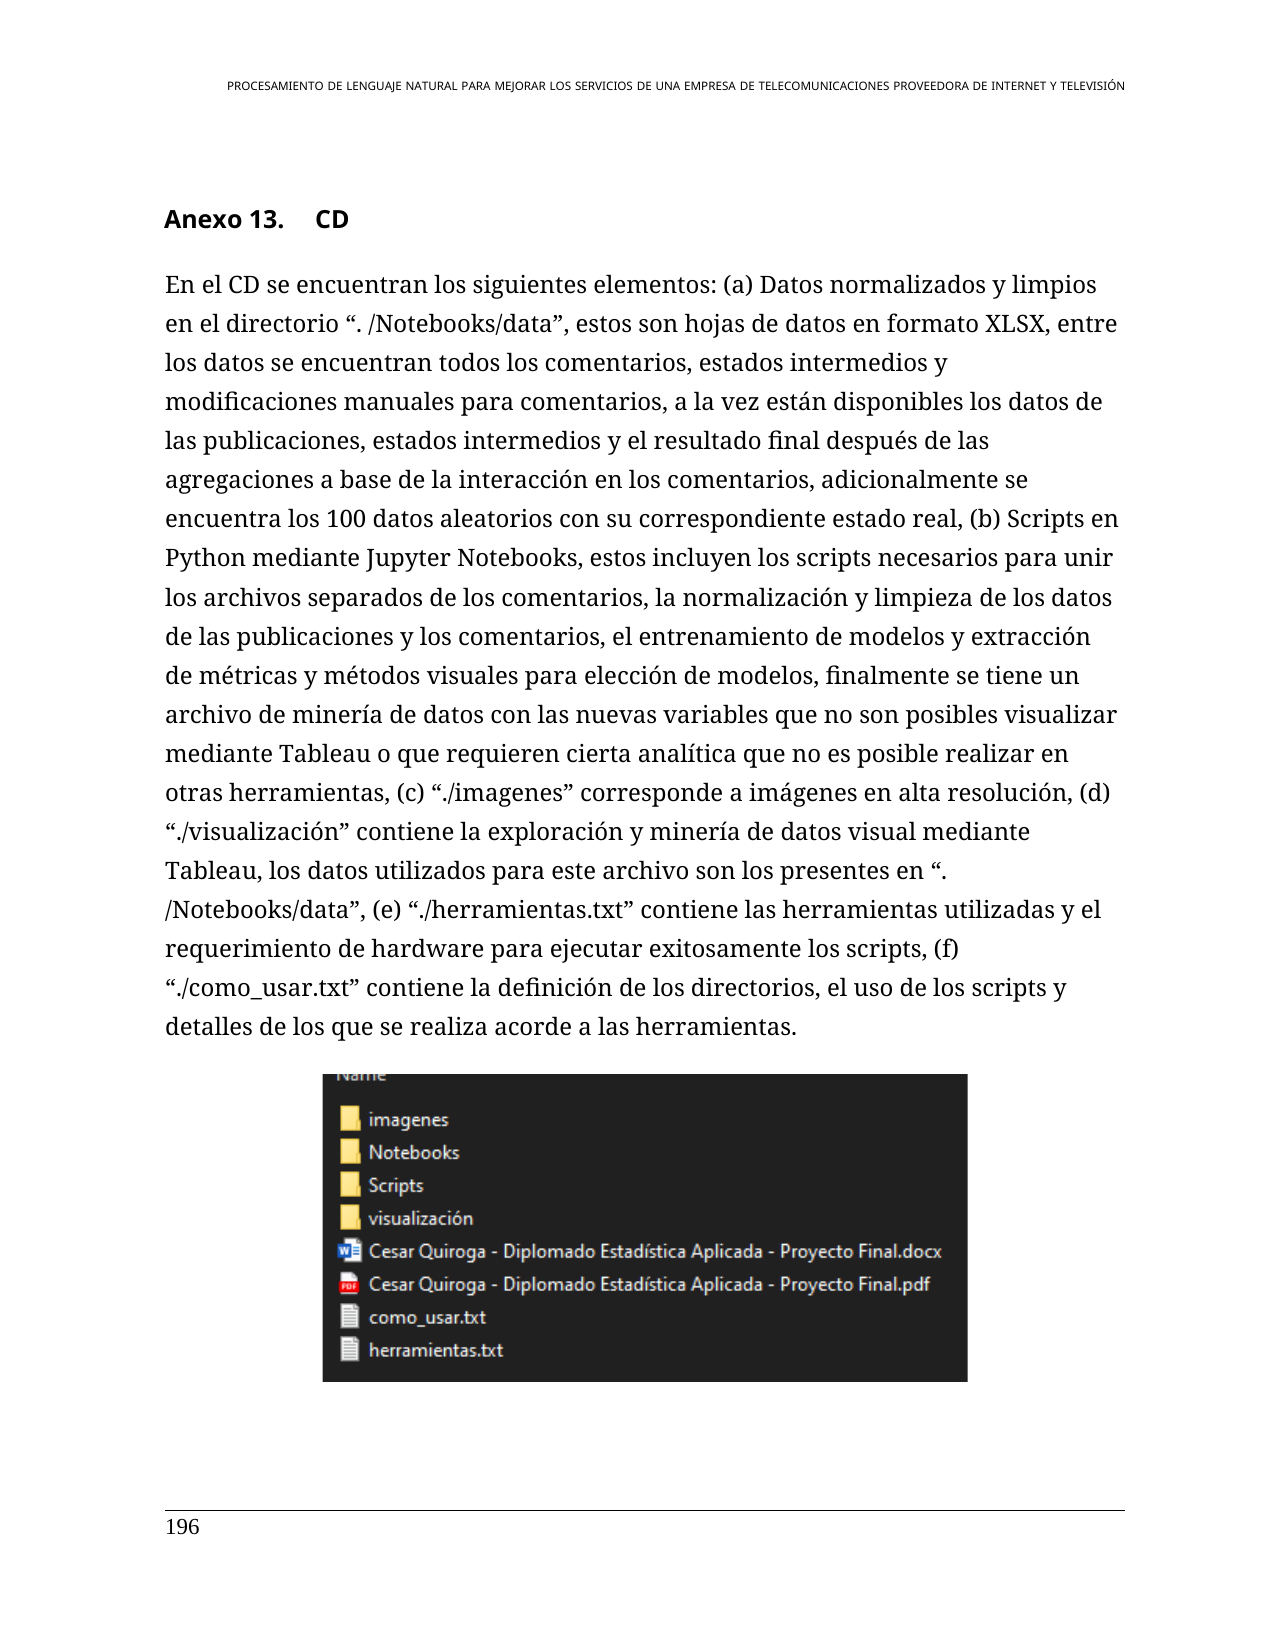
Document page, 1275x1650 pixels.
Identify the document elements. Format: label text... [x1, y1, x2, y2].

subtitle CD [164, 202, 1125, 236]
picture [322, 1074, 968, 1382]
text En el CD se encuentran los siguientes elementos: (a) Datos normalizados y limpios en el directorio “. /Notebooks/data”, estos son hojas de datos en formato XLSX, entre los datos se encuentran todos los comentarios, estados intermedios y modificaciones manuales para comentarios, a la vez están disponibles los datos de las publicaciones, estados intermedios y el resultado final después de las agregaciones a base de la interacción en los comentarios, adicionalmente se encuentra los 100 datos aleatorios con su correspondiente estado real, (b) Scripts en Python mediante Jupyter Notebooks, estos incluyen los scripts necesarios para unir los archivos separados de los comentarios, la normalización y limpieza de los datos de las publicaciones y los comentarios, el entrenamiento de modelos y extracción de métricas y métodos visuales para elección de modelos, finalmente se tiene un archivo de minería de datos con las nuevas variables que no son posibles visualizar mediante Tableau o que requieren cierta analítica que no es posible realizar en otras herramientas, (c) “./imagenes” corresponde a imágenes en alta resolución, (d) “./visualización” contiene la exploración y minería de datos visual mediante Tableau, los datos utilizados para este archivo son los presentes en “. /Notebooks/data”, (e) “./herramientas.txt” contiene las herramientas utilizadas y el requerimiento de hardware para ejecutar exitosamente los scripts, (f) “./como_usar.txt” contiene la definición de los directorios, el uso de los scripts y detalles de los que se realiza acorde a las herramientas. [165, 268, 1125, 1043]
